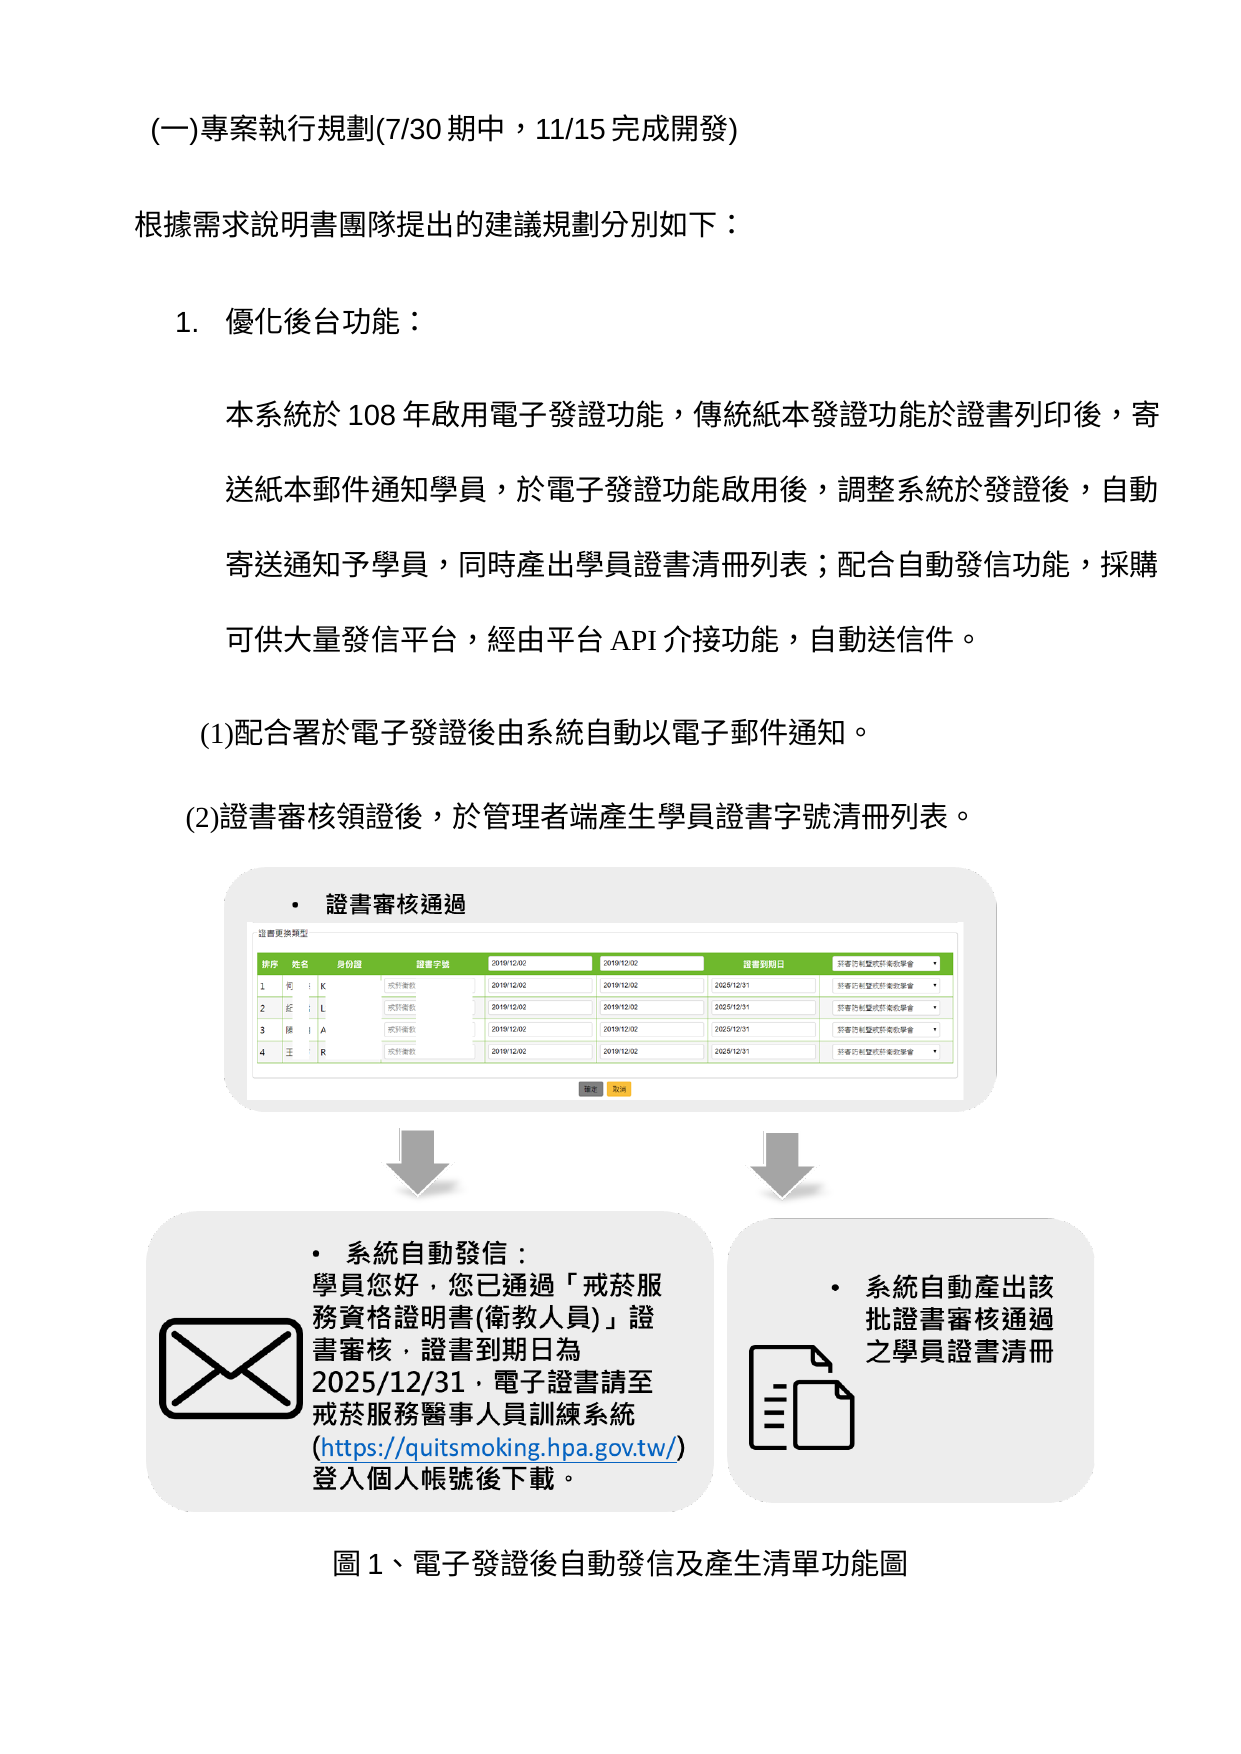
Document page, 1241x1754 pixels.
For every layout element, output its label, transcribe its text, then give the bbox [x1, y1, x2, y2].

list 本系統於108年啟用電子發證功能，傳統紙本發證功能於證書列印後，寄送紙本郵件通知學員，於電子發證功能啟用後，調整系統於發證後，自動寄送通知予學員，同時產出學員證書清冊列表；配合自動發信功能，採購可供大量發信平台，經由平台API介接功能，自動送信件。 [225, 376, 1165, 676]
picture [146, 867, 1095, 1512]
list 優化後台功能： [175, 282, 1165, 357]
text 根據需求說明書團隊提出的建議規劃分別如下： [75, 186, 1165, 261]
text 專案執行規劃(7/30期中，11/15完成開發) [150, 89, 1165, 164]
text 證書審核領證後，於管理者端產生學員證書字號清冊列表。 [185, 784, 1165, 838]
list 配合署於電子發證後由系統自動以電子郵件通知。 [200, 701, 1165, 755]
